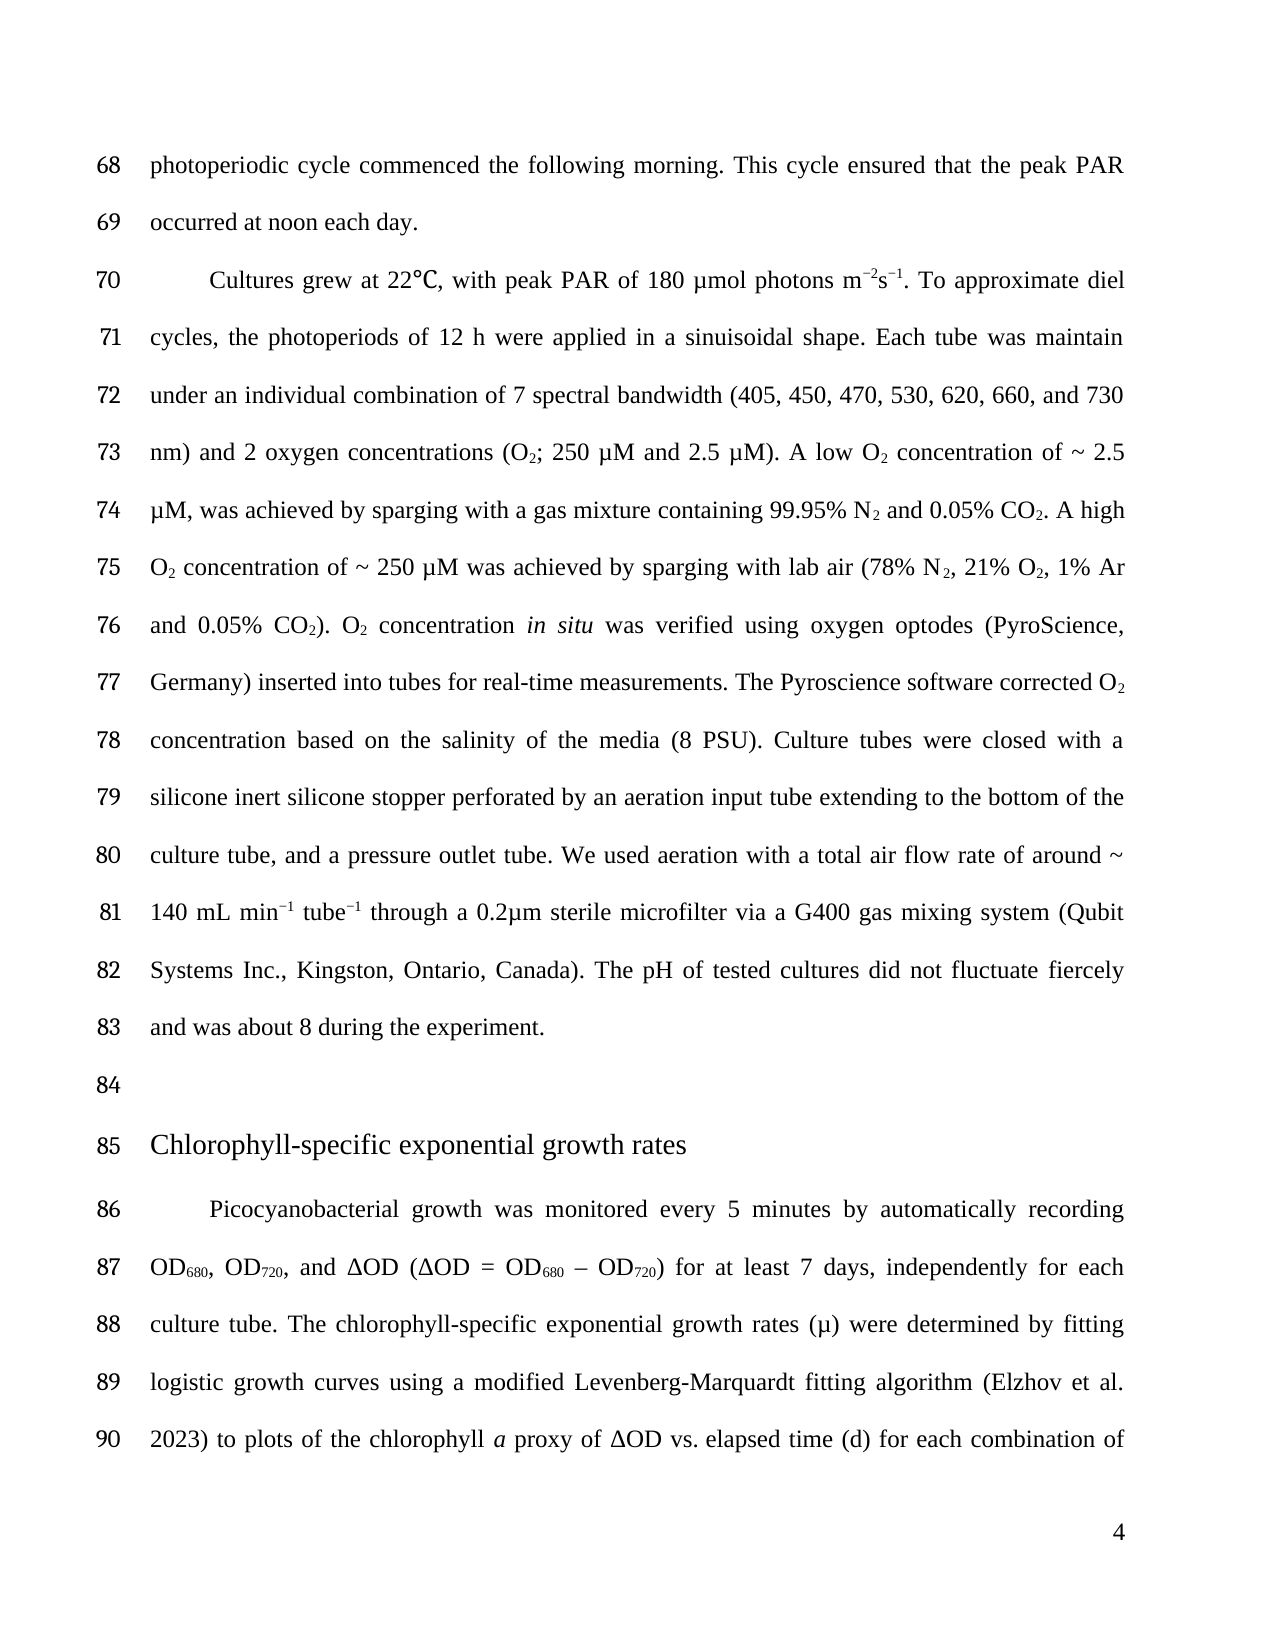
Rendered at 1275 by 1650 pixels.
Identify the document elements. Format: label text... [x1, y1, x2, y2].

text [150, 1194, 1125, 1453]
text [150, 150, 1125, 236]
text Cultures grew at 22℃, with peak PAR of 180 µmol photons m−2s−1. To approximate diel cycles, the photoperiods of 12 h were applied in a sinuisoidal shape. Each tube was maintain under an individual combination of 7 spectral bandwidth (405, 450, 470, 530, 620, 660, and 730 nm) and 2 oxygen concentrations (O2; 250 µM and 2.5 µM). A low O2 concentration of ~ 2.5 µM, was achieved by sparging with a gas mixture containing 99.95% N2 and 0.05% CO2. A high O2 concentration of ~ 250 µM was achieved by sparging with lab air (78% N2, 21% O2, 1% Ar and 0.05% CO2). O2 concentration in situ was verified using oxygen optodes (PyroScience, Germany) inserted into tubes for real-time measurements. The Pyroscience software corrected O2 concentration based on the salinity of the media (8 PSU). Culture tubes were closed with a silicone inert silicone stopper perforated by an aeration input tube extending to the bottom of the culture tube, and a pressure outlet tube. We used aeration with a total air flow rate of around ~ 140 mL min−1 tube−1 through a 0.2µm sterile microfilter via a G400 gas mixing system (Qubit Systems Inc., Kingston, Ontario, Canada). The pH of tested cultures did not fluctuate fiercely and was about 8 during the experiment. [150, 265, 1125, 1041]
subtitle Chlorophyll-specific exponential growth rates [150, 1127, 1125, 1161]
